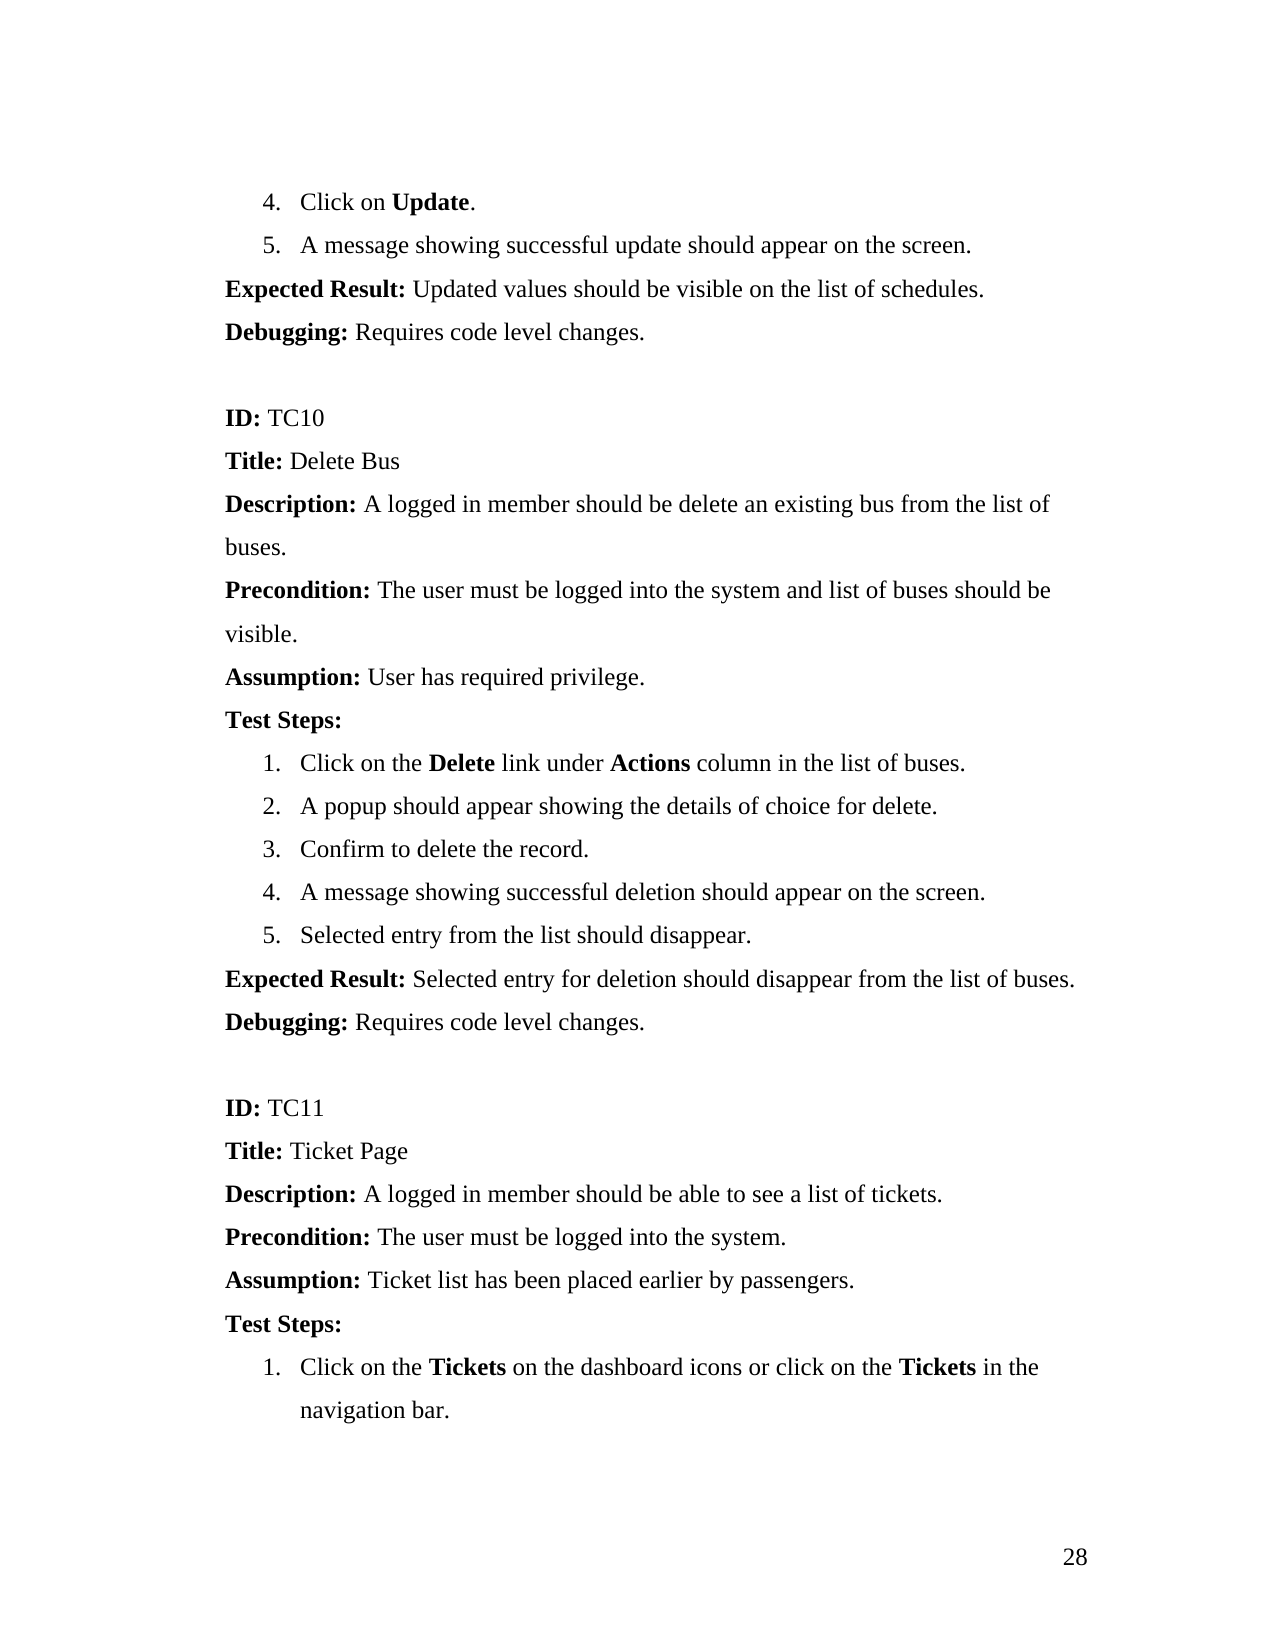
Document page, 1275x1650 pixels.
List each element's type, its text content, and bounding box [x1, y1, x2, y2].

text Test Steps: [225, 1309, 1087, 1337]
list Selected entry from the list should disappear. [262, 921, 1087, 949]
list Click on Update. [262, 187, 1087, 216]
text Precondition: The user must be logged into the system. [225, 1222, 1087, 1251]
list Confirm to delete the record. [262, 834, 1087, 863]
text Expected Result: Updated values should be visible on the list of schedules. [225, 274, 1087, 302]
text Title: Ticket Page [225, 1136, 1087, 1165]
text Test Steps: [225, 705, 1087, 734]
text Description: A logged in member should be delete an existing bus from the list of buses. [225, 489, 1087, 561]
list A message showing successful update should appear on the screen. [262, 231, 1087, 259]
text ID: TC11 [225, 1093, 1087, 1122]
text ID: TC10 [225, 403, 1087, 432]
list Click on the Delete link under Actions column in the list of buses. [262, 748, 1087, 777]
list A popup should appear showing the details of choice for delete. [262, 791, 1087, 820]
text Description: A logged in member should be able to see a list of tickets. [225, 1179, 1087, 1208]
list Click on the Tickets on the dashboard icons or click on the Tickets in the navigation bar. [262, 1352, 1087, 1424]
text Debugging: Requires code level changes. [225, 317, 1087, 346]
text Expected Result: Selected entry for deletion should disappear from the list of buses. [225, 964, 1087, 992]
list A message showing successful deletion should appear on the screen. [262, 877, 1087, 906]
text Assumption: User has required privilege. [225, 662, 1087, 691]
text Title: Delete Bus [225, 446, 1087, 475]
text Assumption: Ticket list has been placed earlier by passengers. [225, 1266, 1087, 1294]
text Precondition: The user must be logged into the system and list of buses should be visible. [225, 576, 1087, 647]
text Debugging: Requires code level changes. [225, 1007, 1087, 1036]
